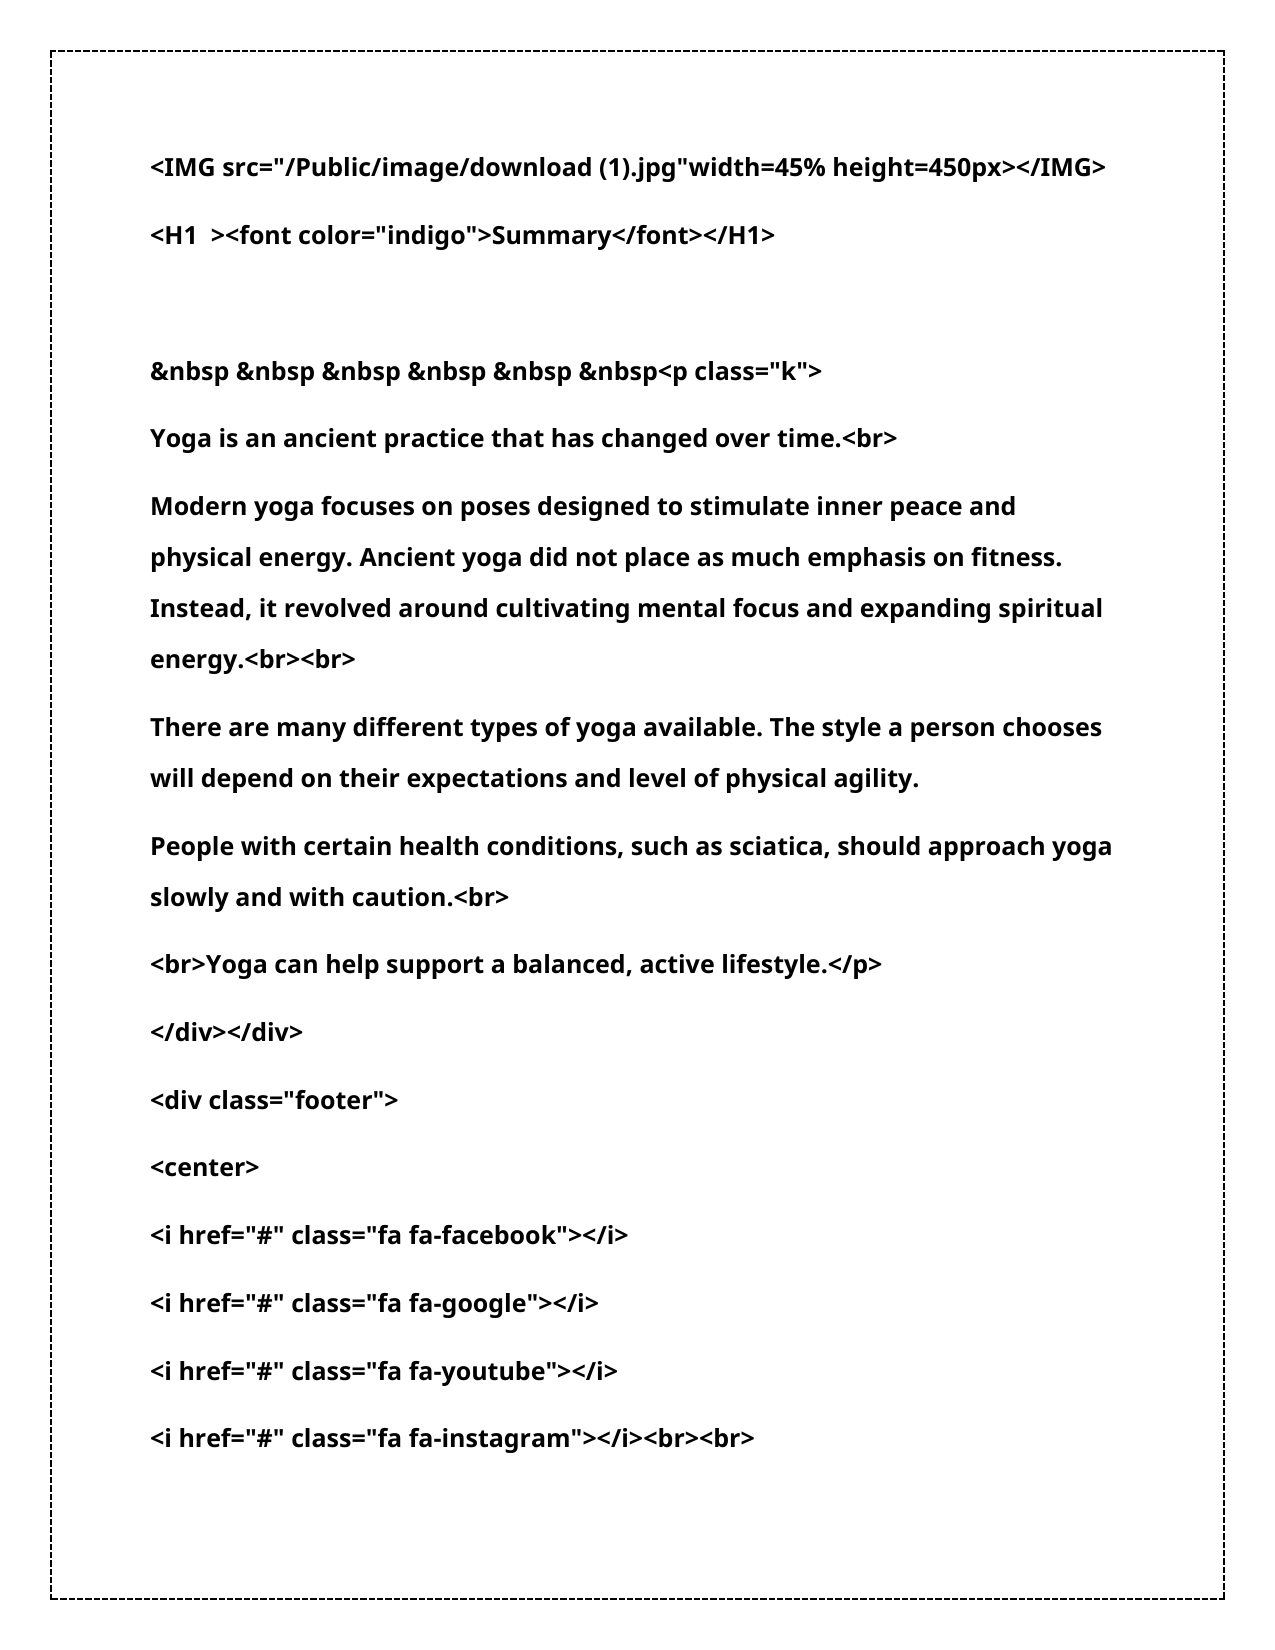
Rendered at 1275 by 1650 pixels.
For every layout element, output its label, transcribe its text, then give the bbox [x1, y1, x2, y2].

text <i href="#" class="fa fa-facebook"></i> [150, 1218, 1125, 1252]
text <i href="#" class="fa fa-google"></i> [150, 1285, 1125, 1319]
text There are many different types of yoga available. The style a person chooses will depend on their expectations and level of physical agility. [150, 709, 1125, 794]
text <H1 ><font color="indigo">Summary</font></H1> [150, 218, 1125, 252]
text <IMG src="/Public/image/download (1).jpg"width=45% height=450px></IMG> [150, 150, 1125, 184]
text People with certain health conditions, such as sciatica, should approach yoga slowly and with caution.<br> [150, 828, 1125, 913]
text Yoga is an ancient practice that has changed over time.<br> [150, 421, 1125, 455]
text <br>Yoga can help support a balanced, active lifestyle.</p> [150, 947, 1125, 981]
text <center> [150, 1150, 1125, 1184]
text <i href="#" class="fa fa-youtube"></i> [150, 1353, 1125, 1387]
text &nbsp &nbsp &nbsp &nbsp &nbsp &nbsp<p class="k"> [150, 353, 1125, 387]
text Modern yoga focuses on poses designed to stimulate inner peace and physical energy. Ancient yoga did not place as much emphasis on fitness. Instead, it revolved around cultivating mental focus and expanding spiritual energy.<br><br> [150, 488, 1125, 676]
text <i href="#" class="fa fa-instagram"></i><br><br> [150, 1421, 1125, 1455]
text </div></div> [150, 1014, 1125, 1049]
text <div class="footer"> [150, 1082, 1125, 1116]
